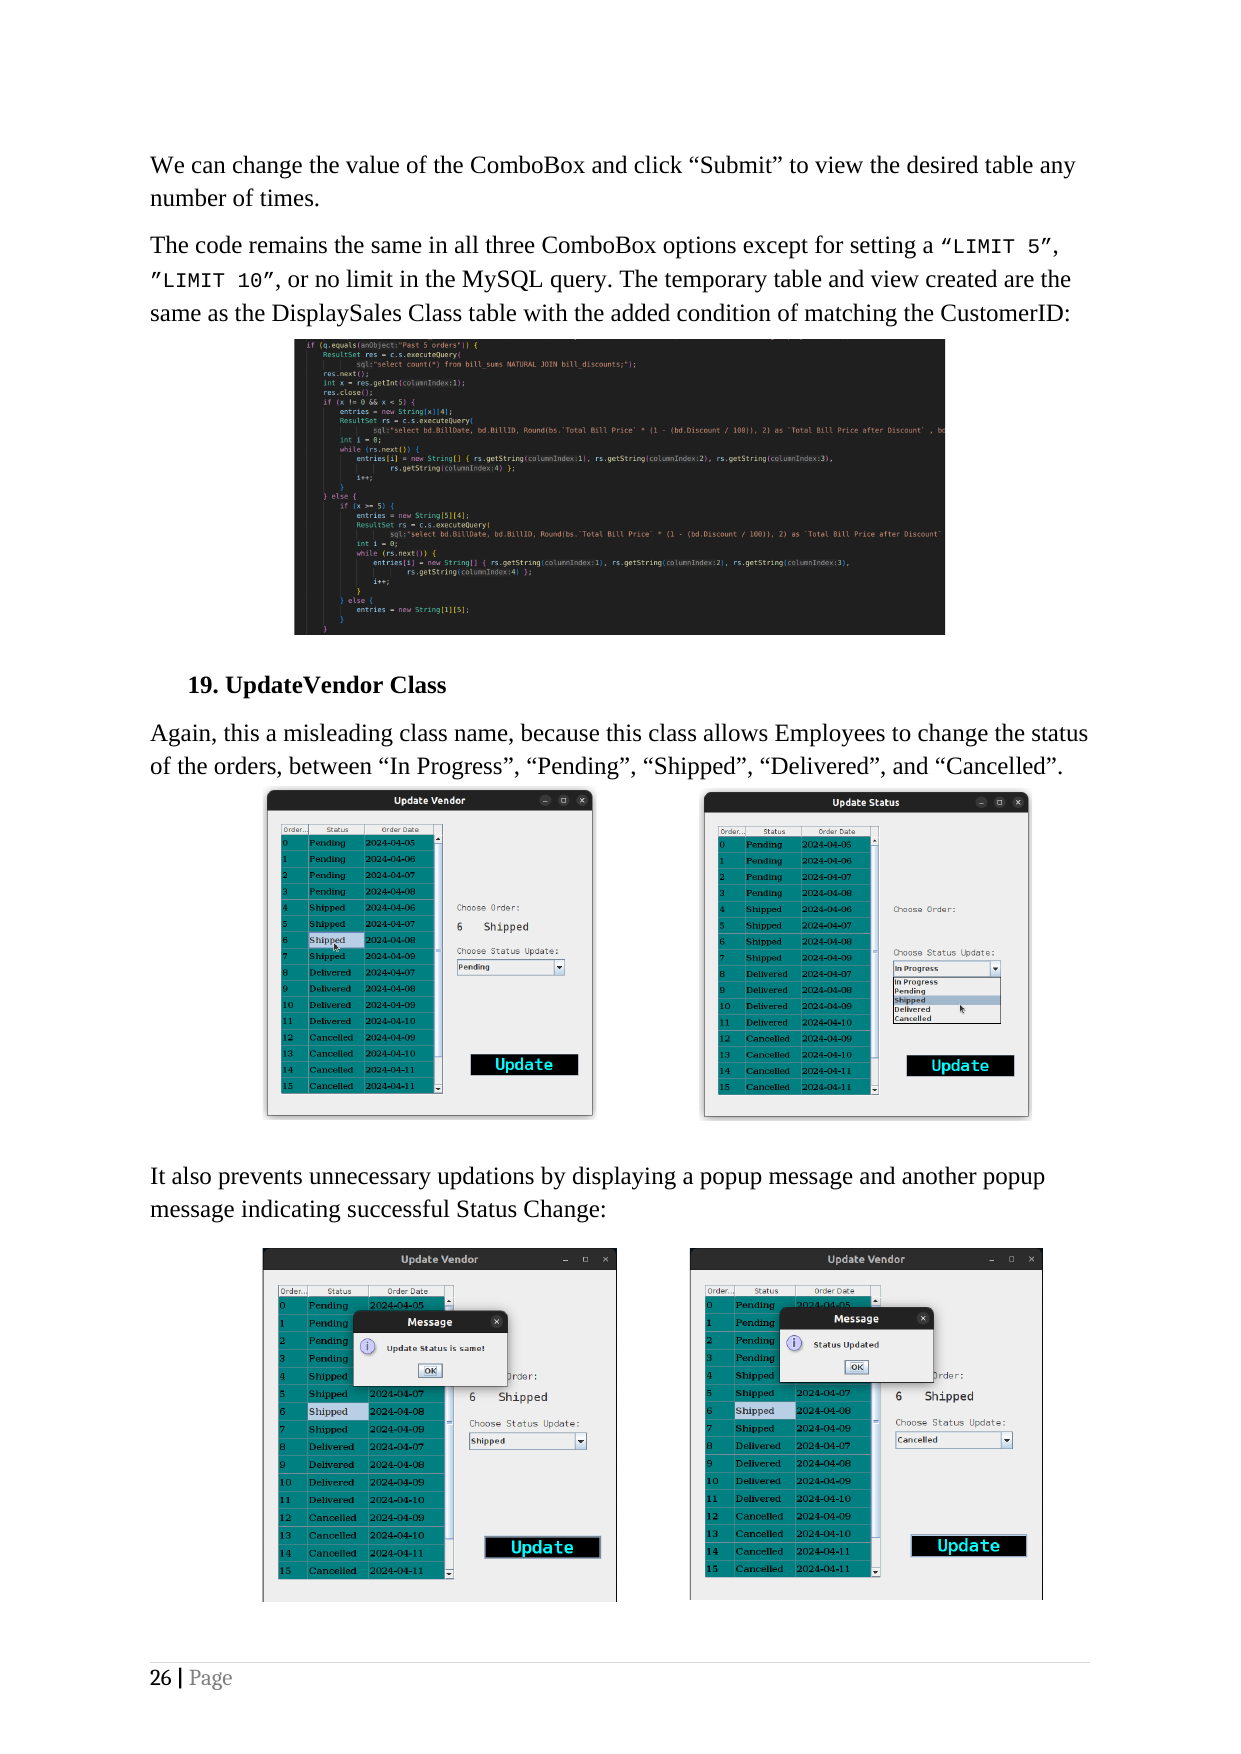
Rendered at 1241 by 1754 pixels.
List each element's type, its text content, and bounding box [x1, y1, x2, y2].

picture [262, 1248, 617, 1602]
picture [699, 788, 1033, 1121]
picture [262, 786, 597, 1120]
list UpdateVendor Class [187, 670, 1090, 699]
picture [689, 1248, 1043, 1600]
text Again, this a misleading class name, because this class allows Employees to change the status of the orders, between “In Progress”, “Pending”, “Shipped”, “Delivered”, and “Cancelled”. [150, 718, 1090, 810]
text The code remains the same in all three ComboBox options except for setting a “LIMIT 5”, ”LIMIT 10”, or no limit in the MySQL query. The temporary table and view created are the same as the DisplaySales Class table with the added condition of matching the CustomerID: [150, 230, 1090, 327]
picture [294, 339, 946, 635]
text We can change the value of the ComboBox and click “Submit” to view the desired table any number of times. [150, 150, 1090, 211]
text It also prevents unnecessary updations by displaying a popup message and another popup message indicating successful Status Change: [150, 1161, 1090, 1286]
